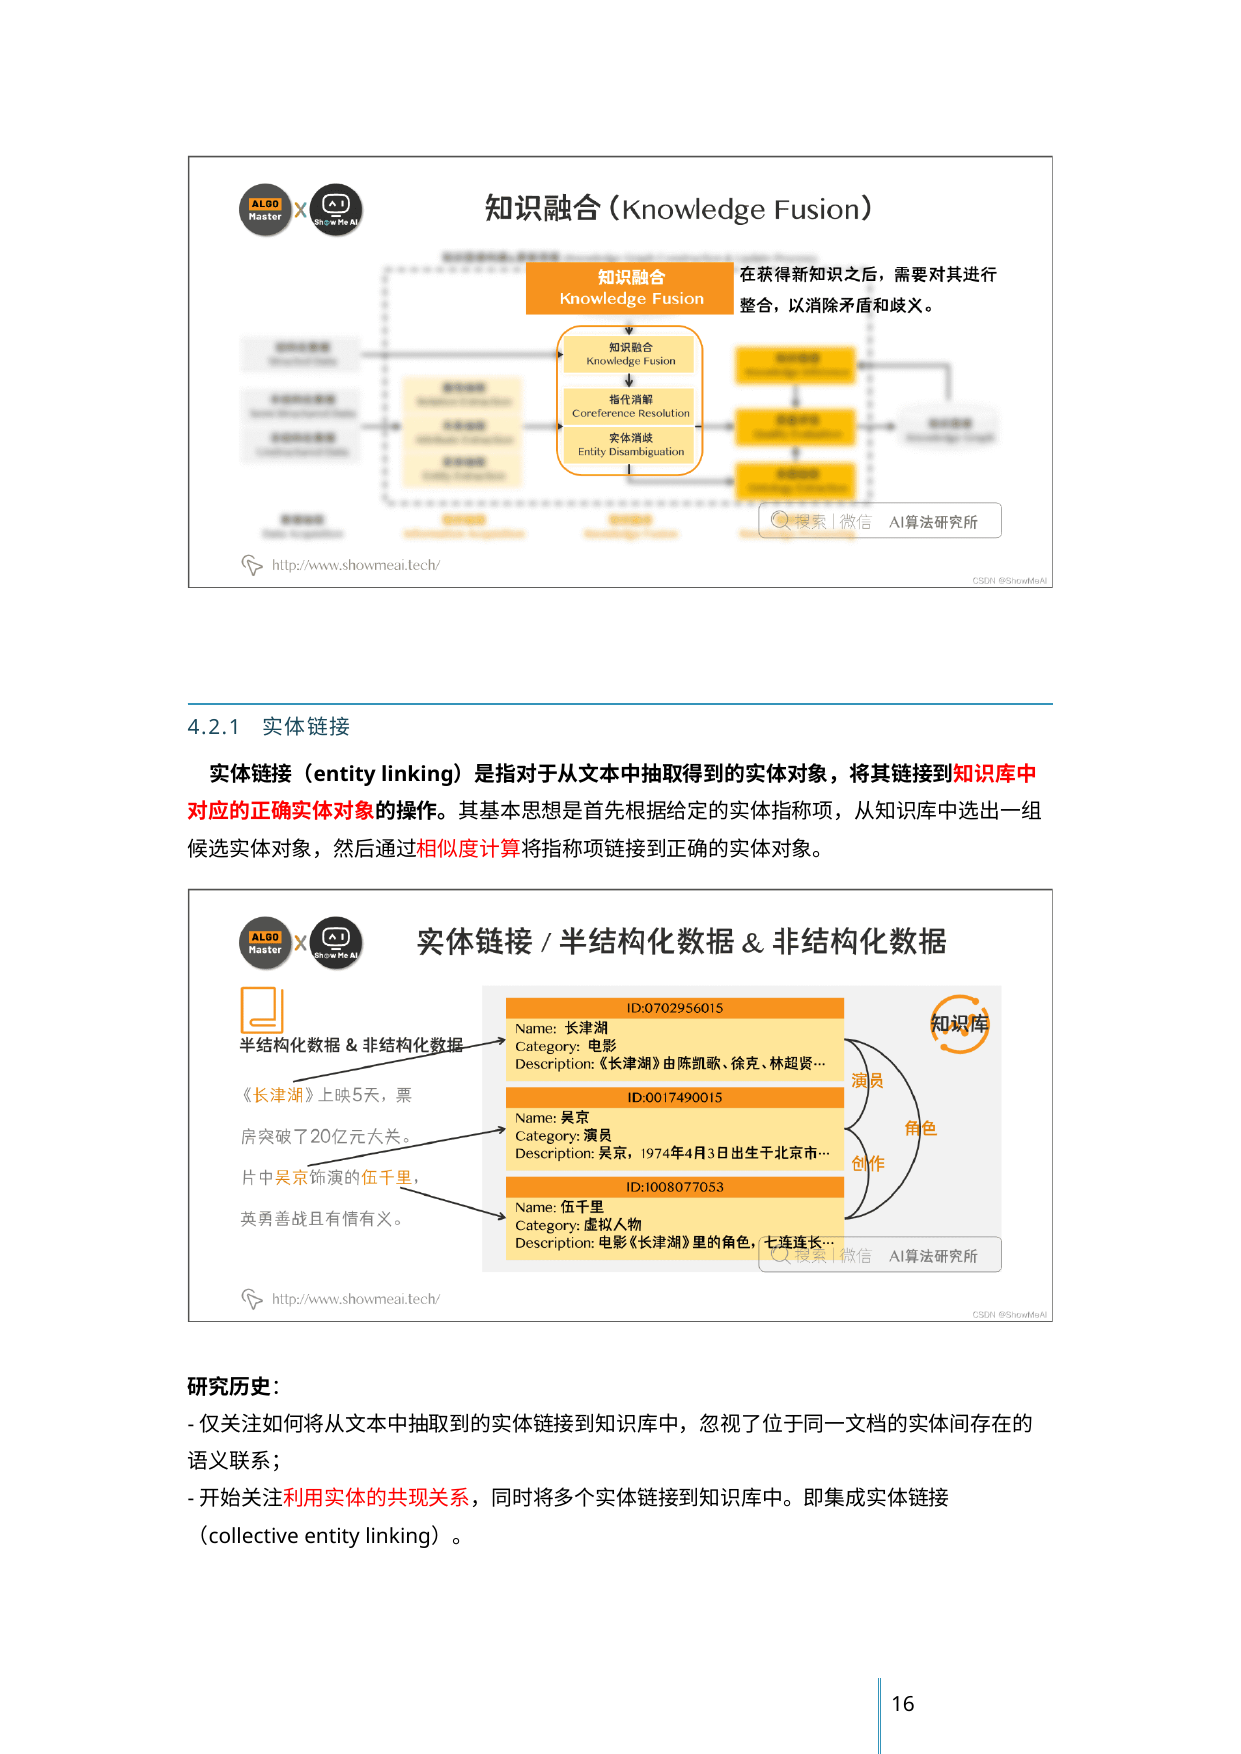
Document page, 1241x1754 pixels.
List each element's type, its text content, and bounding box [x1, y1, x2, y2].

picture [187, 155, 1053, 588]
text 实体链接（entity linking）是指对于从文本中抽取得到的实体对象，将其链接到知识库中对应的正确实体对象的操作。其基本思想是首先根据给定的实体指称项，从知识库中选出一组候选实体对象，然后通过相似度计算将指称项链接到正确的实体对象。 [187, 756, 1053, 863]
text 研究历史： - 仅关注如何将从文本中抽取到的实体链接到知识库中，忽视了位于同一文档的实体间存在的语义联系； - 开始关注利用实体的共现关系，同时将多个实体链接到知识库中。即集成实体链接（collective entity linking）。 [187, 1369, 1053, 1550]
subtitle 实体链接 [187, 704, 1053, 741]
picture [187, 888, 1053, 1322]
